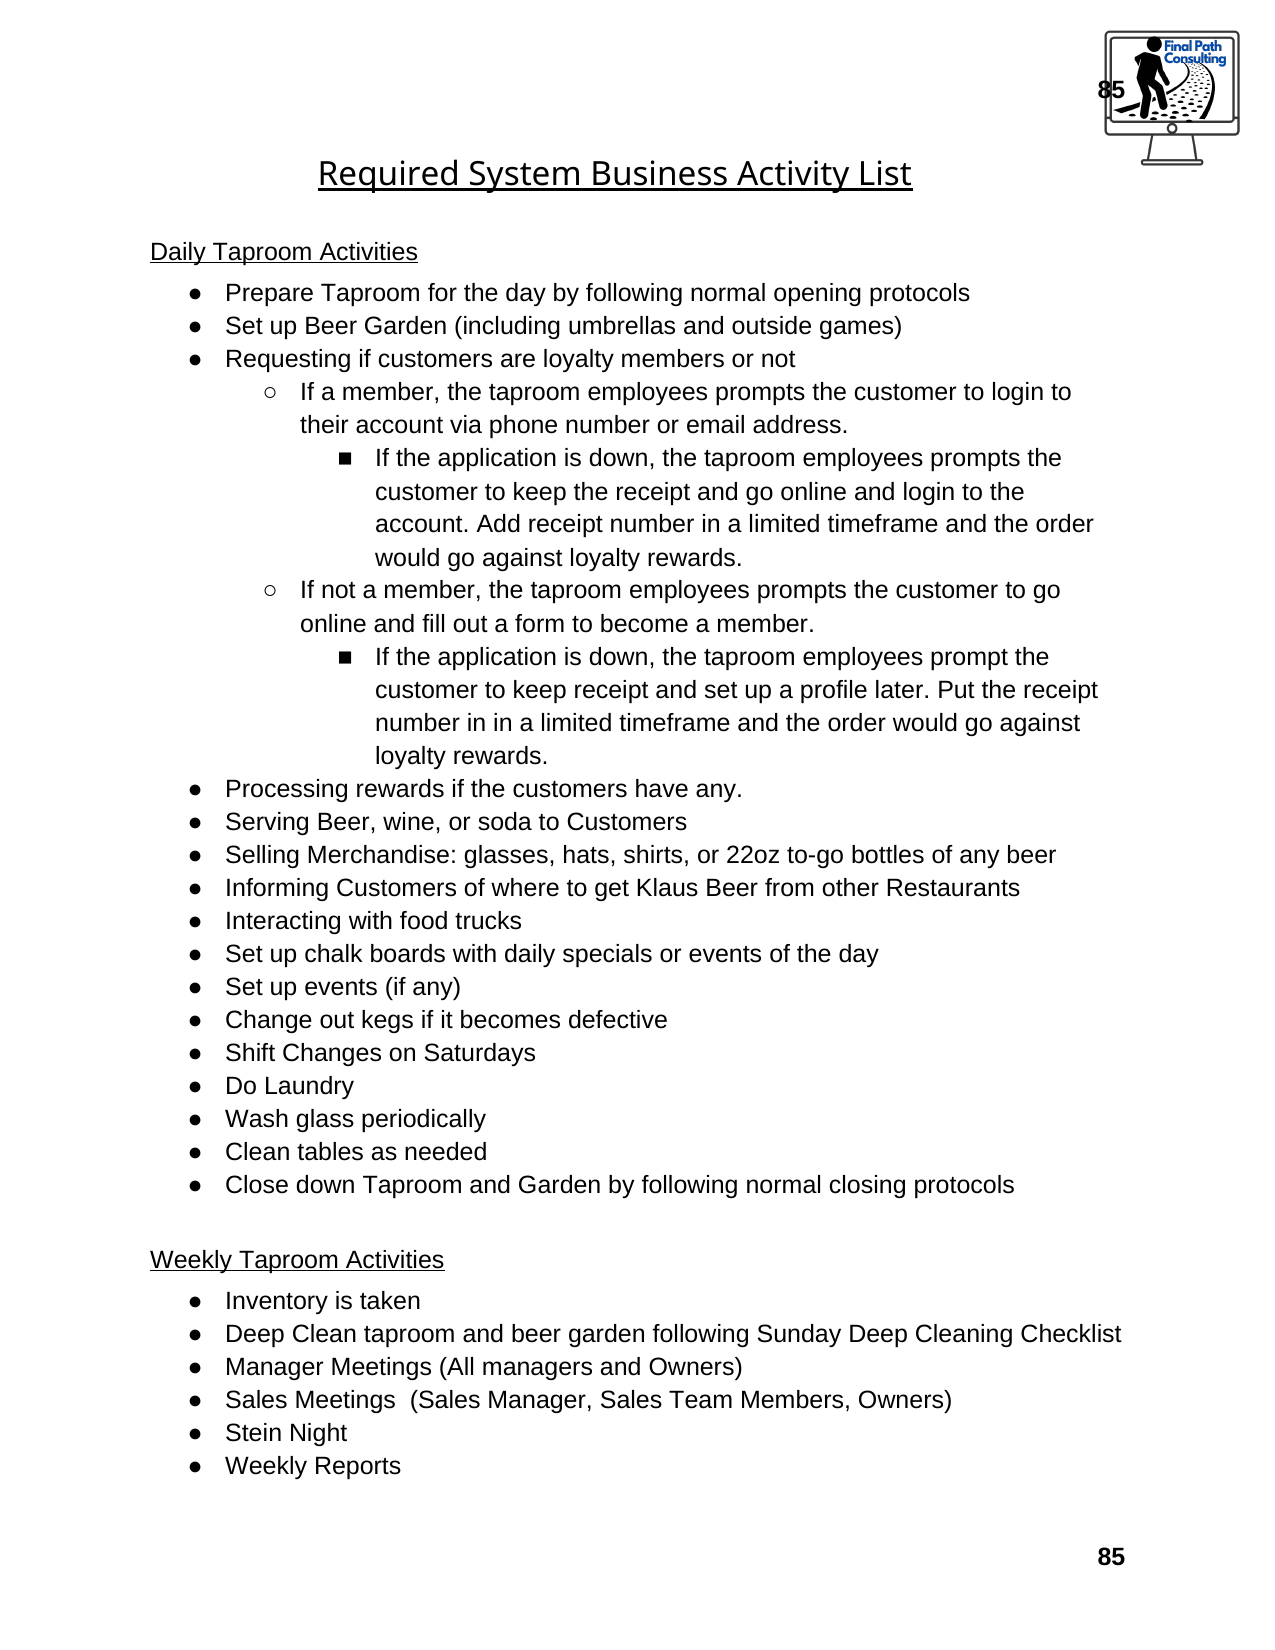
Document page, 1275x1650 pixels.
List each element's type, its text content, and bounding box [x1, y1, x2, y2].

list Stein Night [187, 1418, 1125, 1447]
list Shift Changes on Saturdays [187, 1038, 1125, 1067]
list Change out kegs if it becomes defective [187, 1005, 1125, 1033]
list Inventory is taken [187, 1286, 1125, 1314]
list Set up chalk boards with daily specials or events of the day [187, 939, 1125, 967]
list Requesting if customers are loyalty members or not [187, 344, 1125, 373]
subtitle Daily Taproom Activities [150, 237, 1125, 266]
list Processing rewards if the customers have any. [187, 774, 1125, 802]
list Do Laundry [187, 1071, 1125, 1099]
list If not a member, the taproom employees prompts the customer to go online and fill out a form to become a member. [262, 576, 1125, 637]
subtitle Required System Business Activity List [150, 150, 1125, 195]
list Deep Clean taproom and beer garden following Sunday Deep Cleaning Checklist [187, 1319, 1125, 1348]
list Wash glass periodically [187, 1104, 1125, 1133]
list Close down Taproom and Garden by following normal closing protocols [187, 1170, 1125, 1199]
list If the application is down, the taproom employees prompts the customer to keep the receipt and go online and login to the account. Add receipt number in a limited timeframe and the order would go against loyalty rewards. [337, 443, 1125, 571]
list Interacting with food trucks [187, 906, 1125, 934]
list Weekly Reports [187, 1451, 1125, 1480]
list Sales Meetings (Sales Manager, Sales Team Members, Owners) [187, 1385, 1125, 1414]
list If the application is down, the taproom employees prompt the customer to keep receipt and set up a profile later. Put the receipt number in in a limited timeframe and the order would go against loyalty rewards. [337, 642, 1125, 769]
list Set up events (if any) [187, 972, 1125, 1001]
subtitle Weekly Taproom Activities [150, 1244, 1125, 1273]
list Manager Meetings (All managers and Owners) [187, 1352, 1125, 1381]
list Set up Beer Garden (including umbrellas and outside games) [187, 311, 1125, 340]
list Serving Beer, wine, or soda to Customers [187, 807, 1125, 835]
picture [1098, 18, 1247, 174]
list Informing Customers of where to get Klaus Beer from other Restaurants [187, 873, 1125, 901]
list Clean tables as needed [187, 1137, 1125, 1166]
list Selling Merchandise: glasses, hats, shirts, or 22oz to-go bottles of any beer [187, 840, 1125, 868]
list If a member, the taproom employees prompts the customer to login to their account via phone number or email address. [262, 377, 1125, 439]
list Prepare Taproom for the day by following normal opening protocols [187, 278, 1125, 307]
